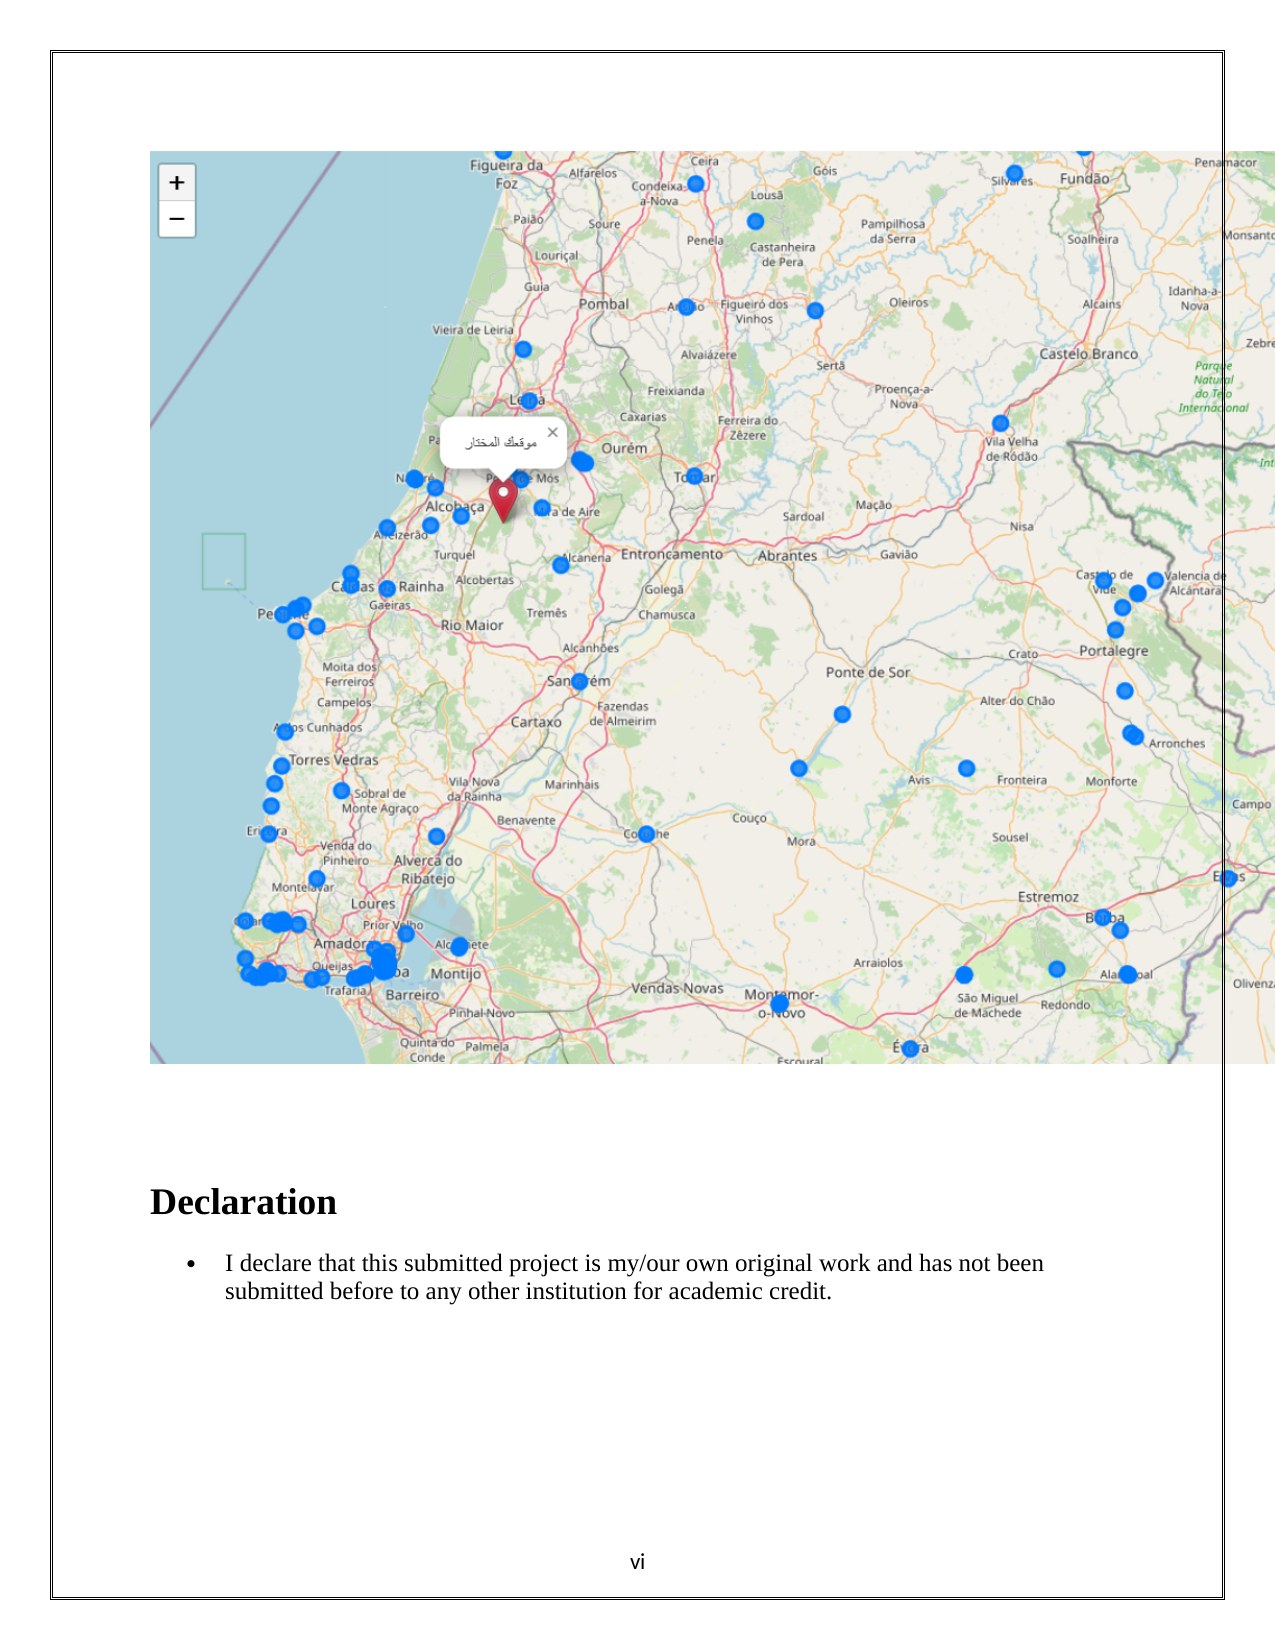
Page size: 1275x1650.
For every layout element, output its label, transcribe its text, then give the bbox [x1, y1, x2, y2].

picture [1225, 150, 1275, 1064]
picture [150, 150, 1222, 1064]
list I declare that this submitted project is my/our own original work and has not been submitted before to any other institution for academic credit. [187, 1248, 1125, 1305]
subtitle Declaration [150, 1179, 1125, 1223]
